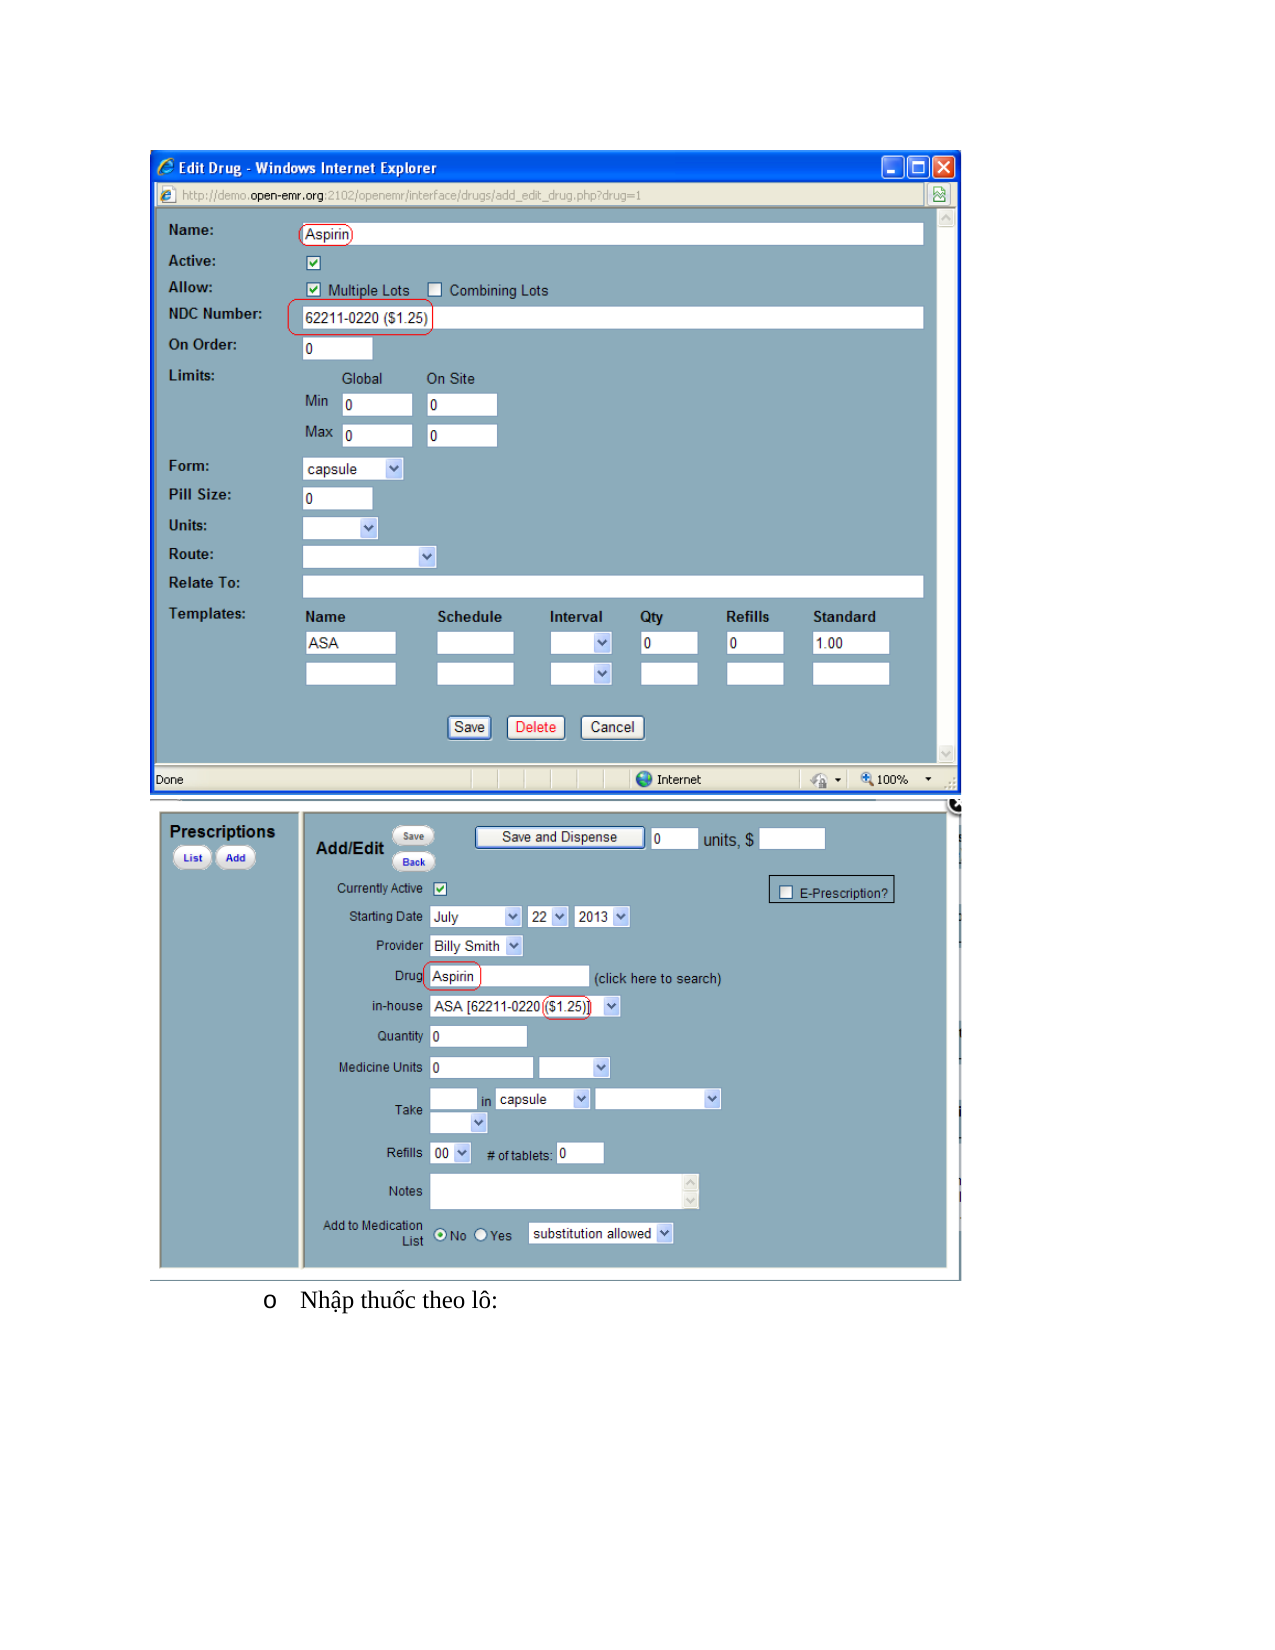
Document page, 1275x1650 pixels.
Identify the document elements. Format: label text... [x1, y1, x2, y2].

picture [150, 799, 962, 1281]
picture [150, 150, 962, 795]
list Nhập thuốc theo lô: [262, 1285, 1125, 1316]
